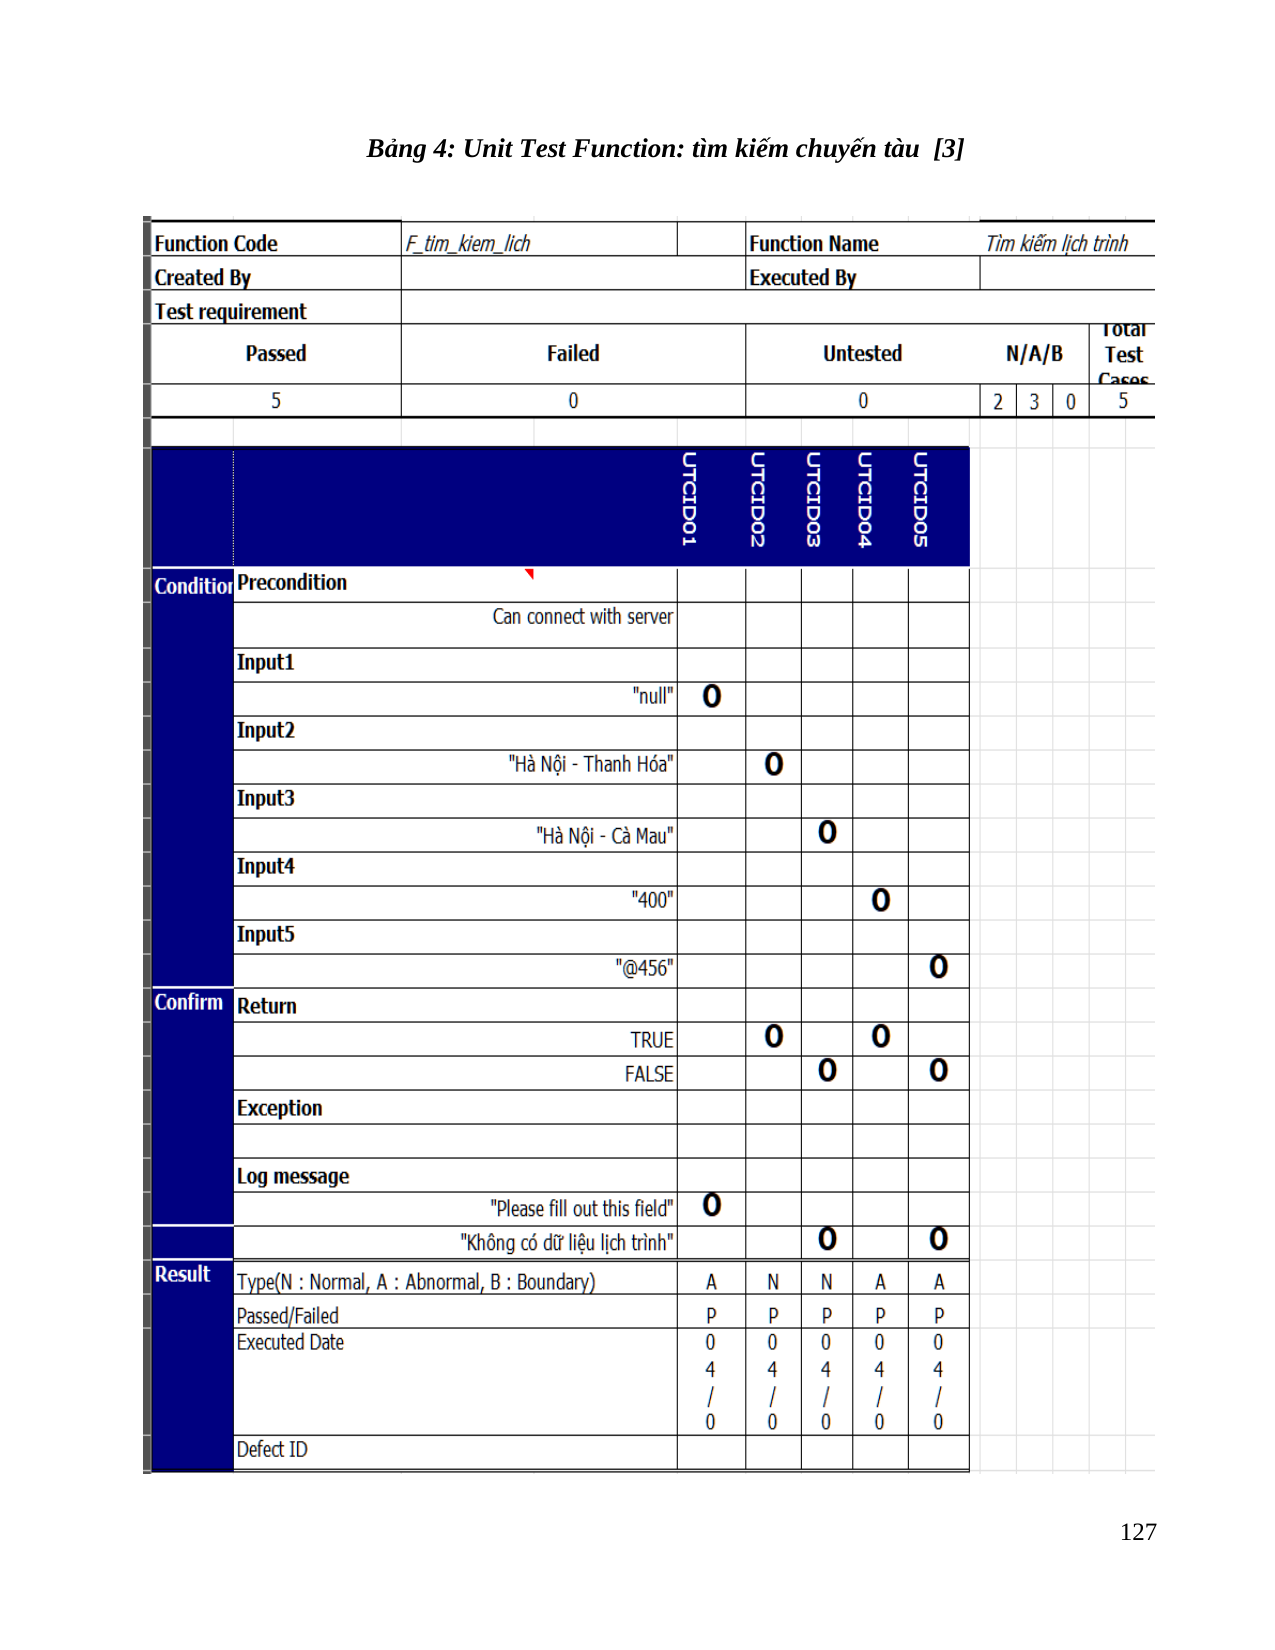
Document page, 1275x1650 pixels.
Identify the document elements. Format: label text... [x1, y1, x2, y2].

picture [143, 216, 1155, 1474]
